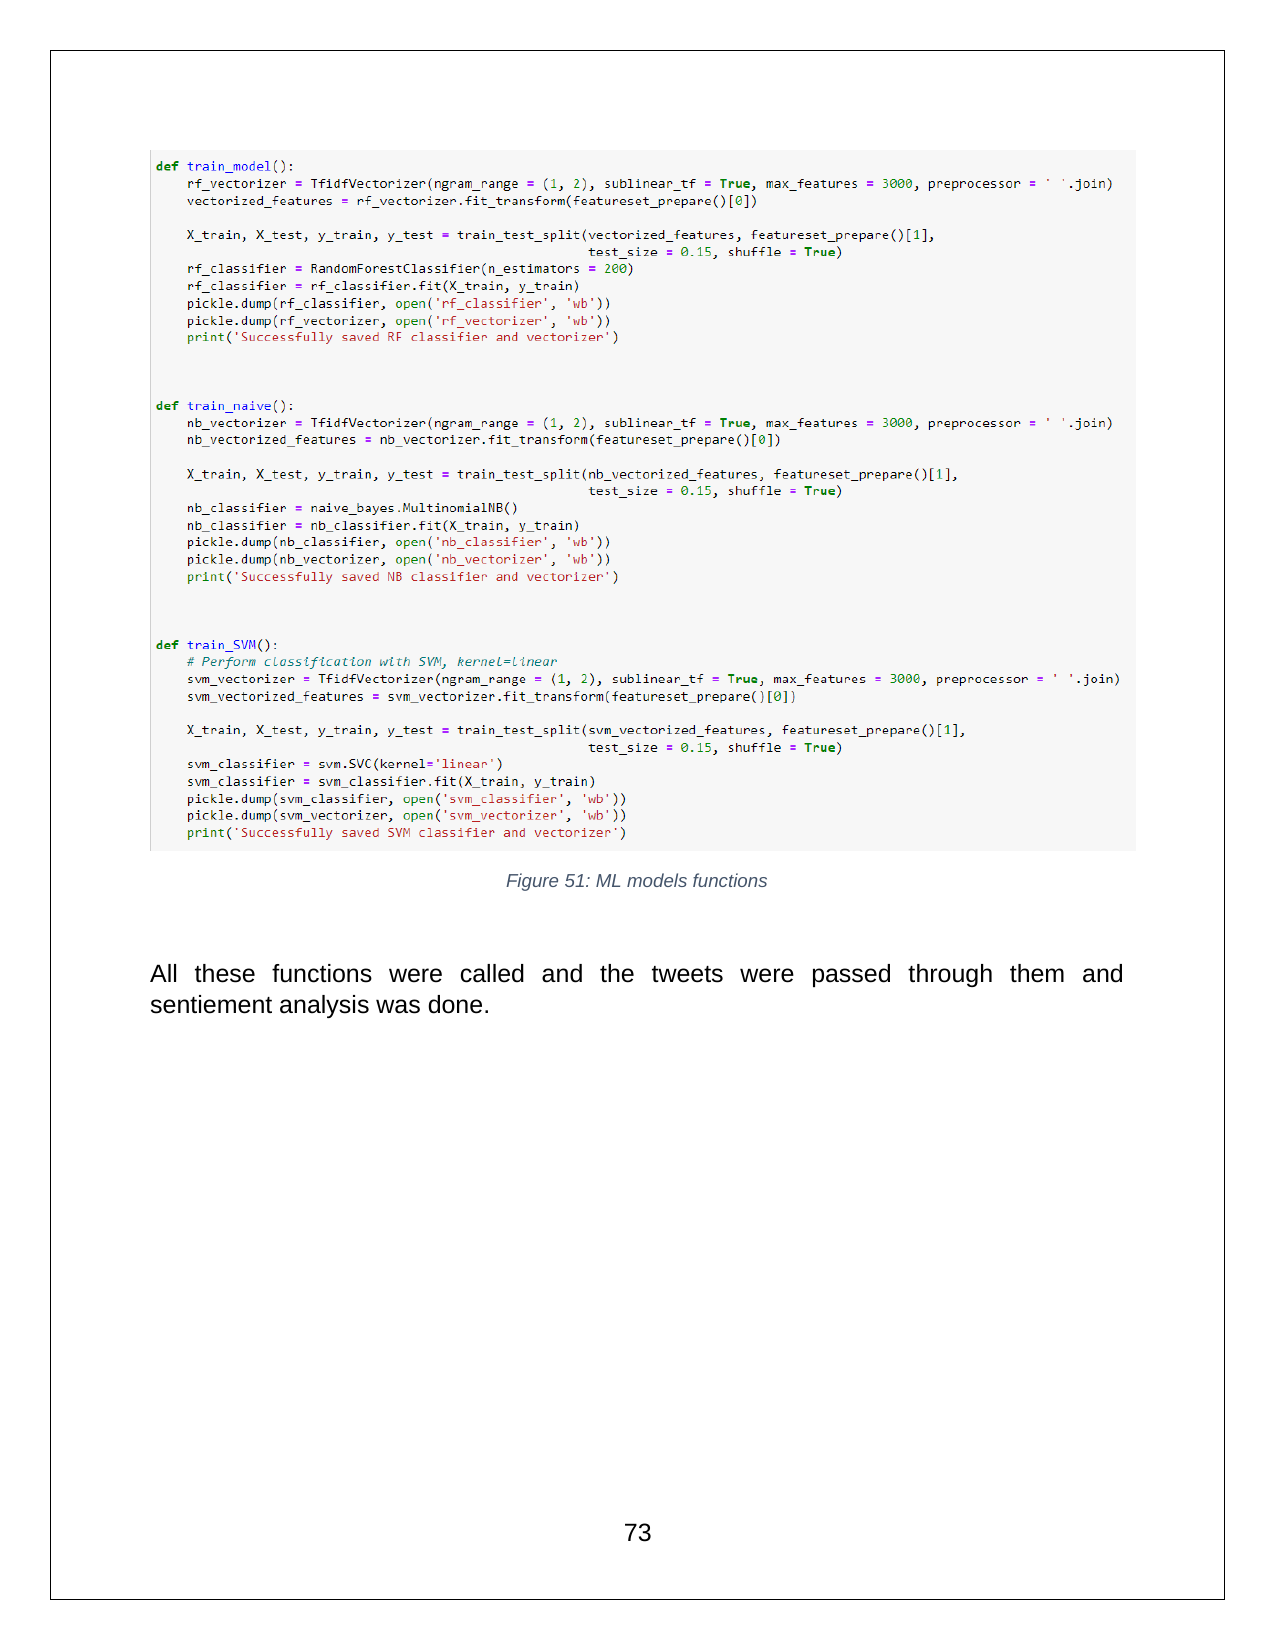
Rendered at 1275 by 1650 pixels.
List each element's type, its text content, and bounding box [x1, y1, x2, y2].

text All these functions were called and the tweets were passed through them and sentiement analysis was done. [150, 959, 1125, 1019]
picture [150, 150, 1136, 851]
text Figure 51: ML models functions [150, 869, 1125, 891]
